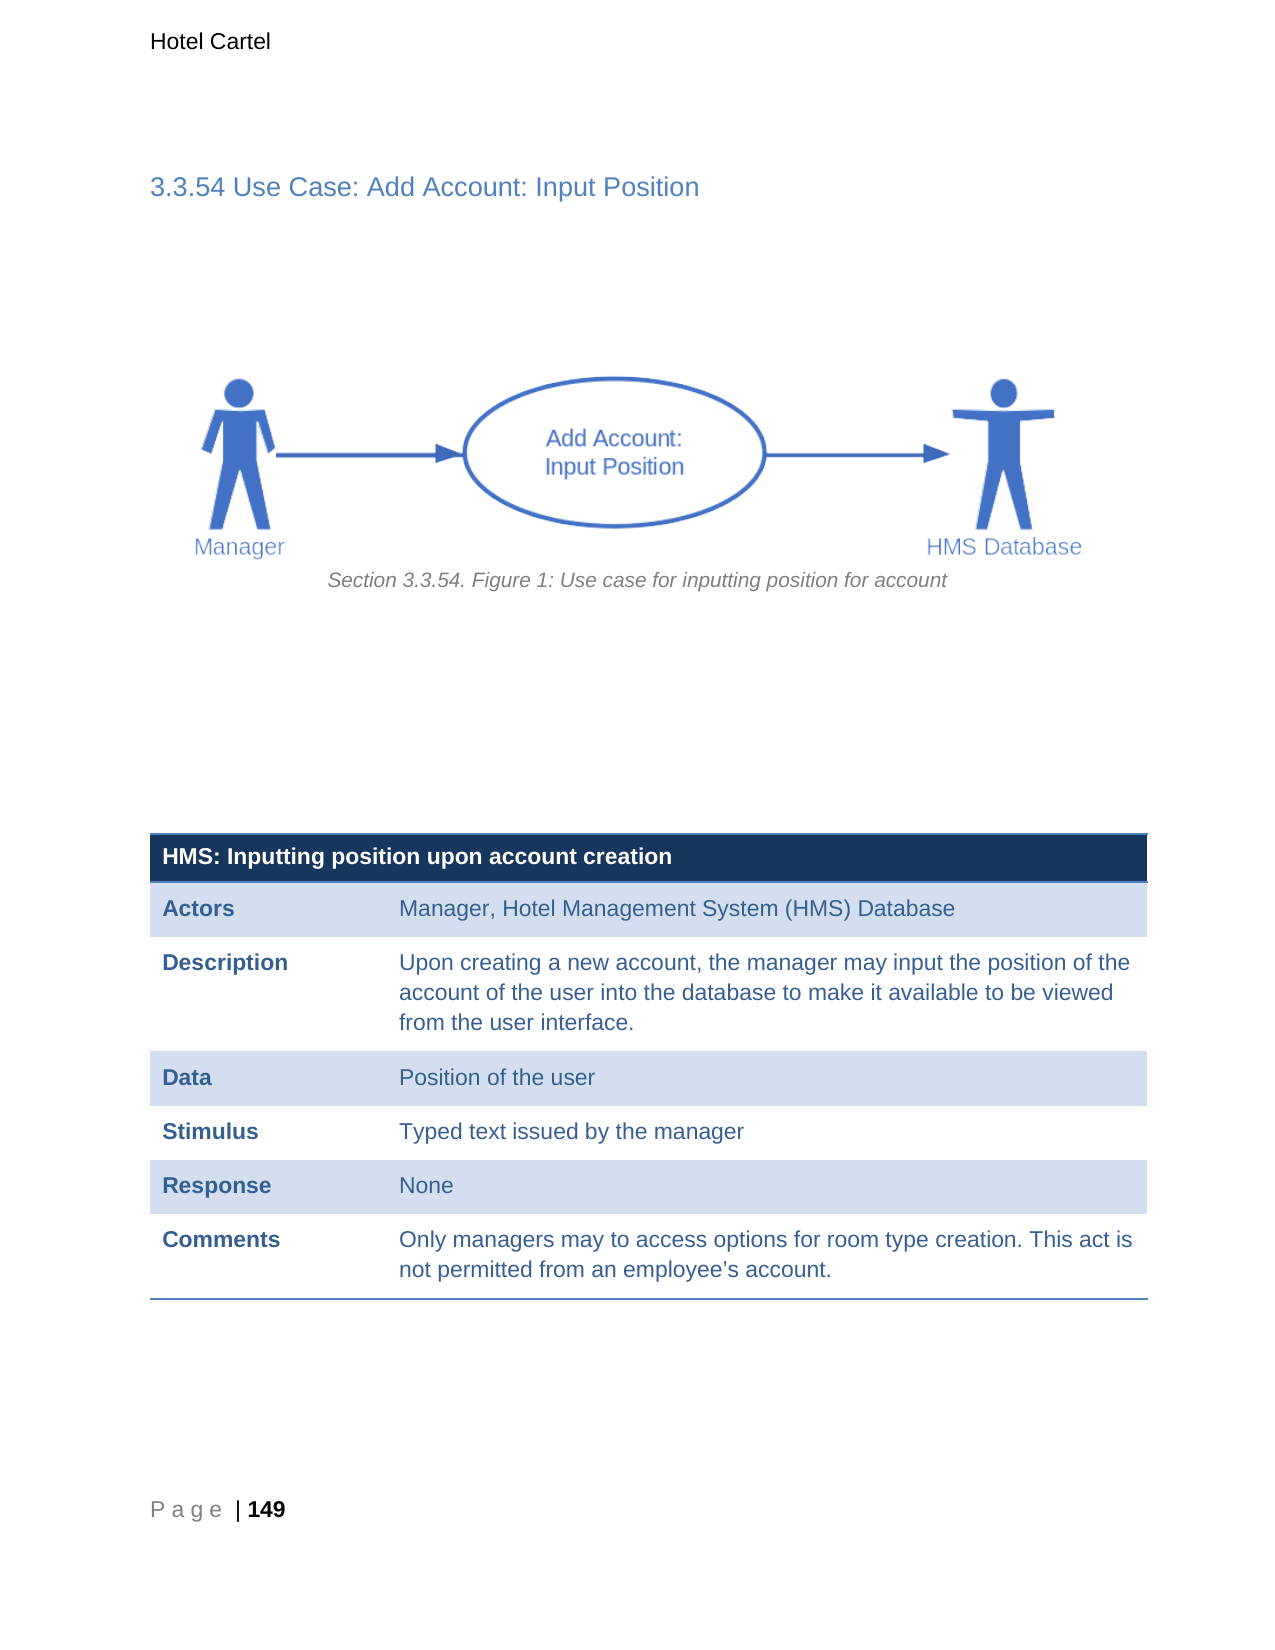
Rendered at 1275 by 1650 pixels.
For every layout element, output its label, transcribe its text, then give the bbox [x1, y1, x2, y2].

table_header Section 3.3.54. Figure 1: Use case for inputting position for account [139, 233, 1136, 833]
table_header HMS: Inputting position upon account creation [150, 835, 1147, 881]
table_cell None [387, 1160, 1147, 1214]
table_cell Manager, Hotel Management System (HMS) Database [387, 883, 1147, 937]
table_cell Response [150, 1160, 387, 1214]
subtitle 3.3.54 Use Case: Add Account: Input Position [150, 171, 1125, 202]
table_cell Stimulus [150, 1106, 387, 1160]
table_cell Description [150, 937, 387, 1051]
table_cell Only managers may to access options for room type creation. This act is not permitted from an employee’s account. [387, 1214, 1147, 1298]
table_cell Upon creating a new account, the manager may input the position of the account of the user into the database to make it available to be viewed from the user interface. [387, 937, 1147, 1051]
table_cell Position of the user [387, 1051, 1147, 1106]
table_cell Data [150, 1051, 387, 1106]
table_cell Actors [150, 883, 387, 937]
table_cell Comments [150, 1214, 387, 1298]
table_cell Typed text issued by the manager [387, 1106, 1147, 1160]
